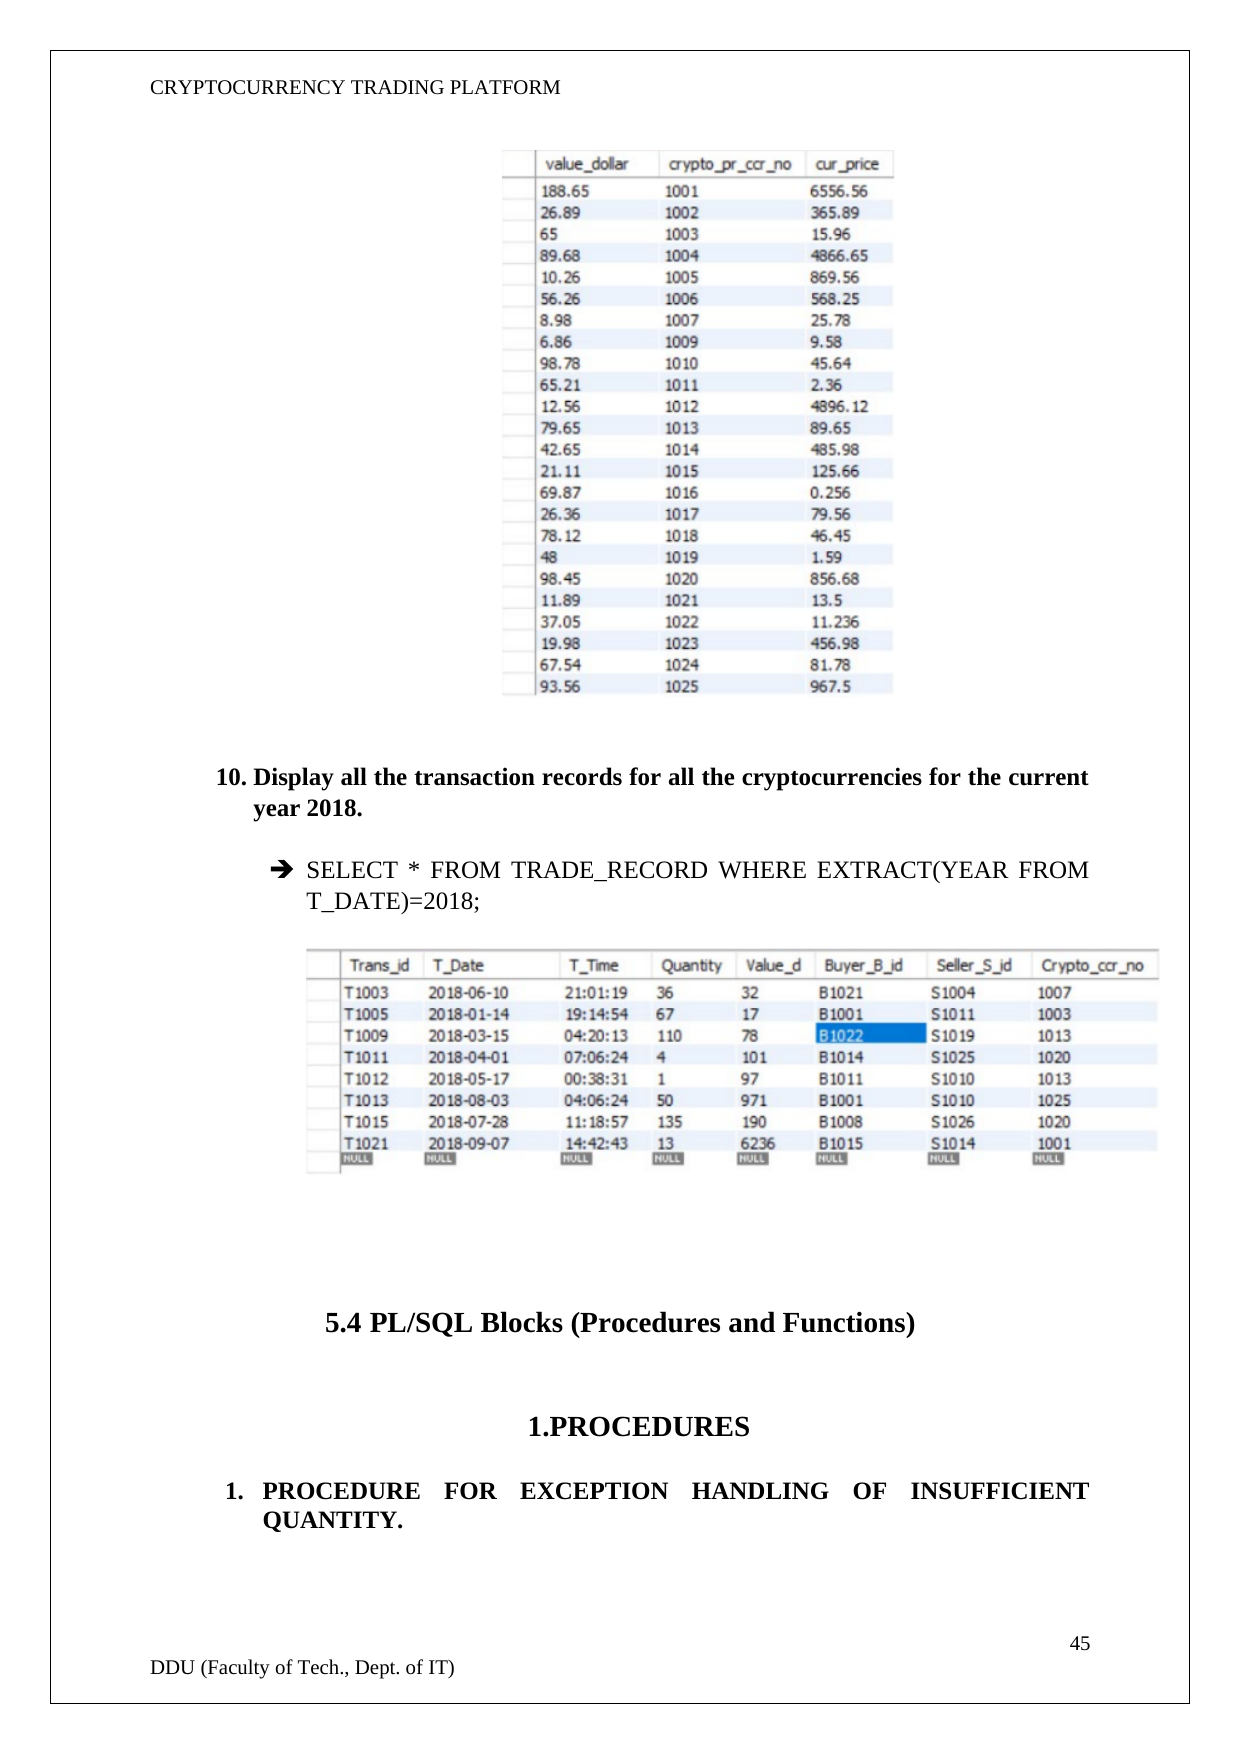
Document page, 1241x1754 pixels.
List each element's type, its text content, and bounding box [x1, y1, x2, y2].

list PL/SQL Blocks (Procedures and Functions) [150, 1306, 1090, 1339]
list 1.PROCEDURES [187, 1409, 1090, 1442]
list PROCEDURE FOR EXCEPTION HANDLING OF INSUFFICIENT QUANTITY. [225, 1476, 1090, 1533]
list SELECT * FROM TRADE_RECORD WHERE EXTRACT(YEAR FROM T_DATE)=2018; [269, 855, 1090, 915]
picture [306, 948, 1160, 1175]
picture [502, 150, 895, 698]
list Display all the transaction records for all the cryptocurrencies for the current year 2018. [216, 762, 1090, 822]
